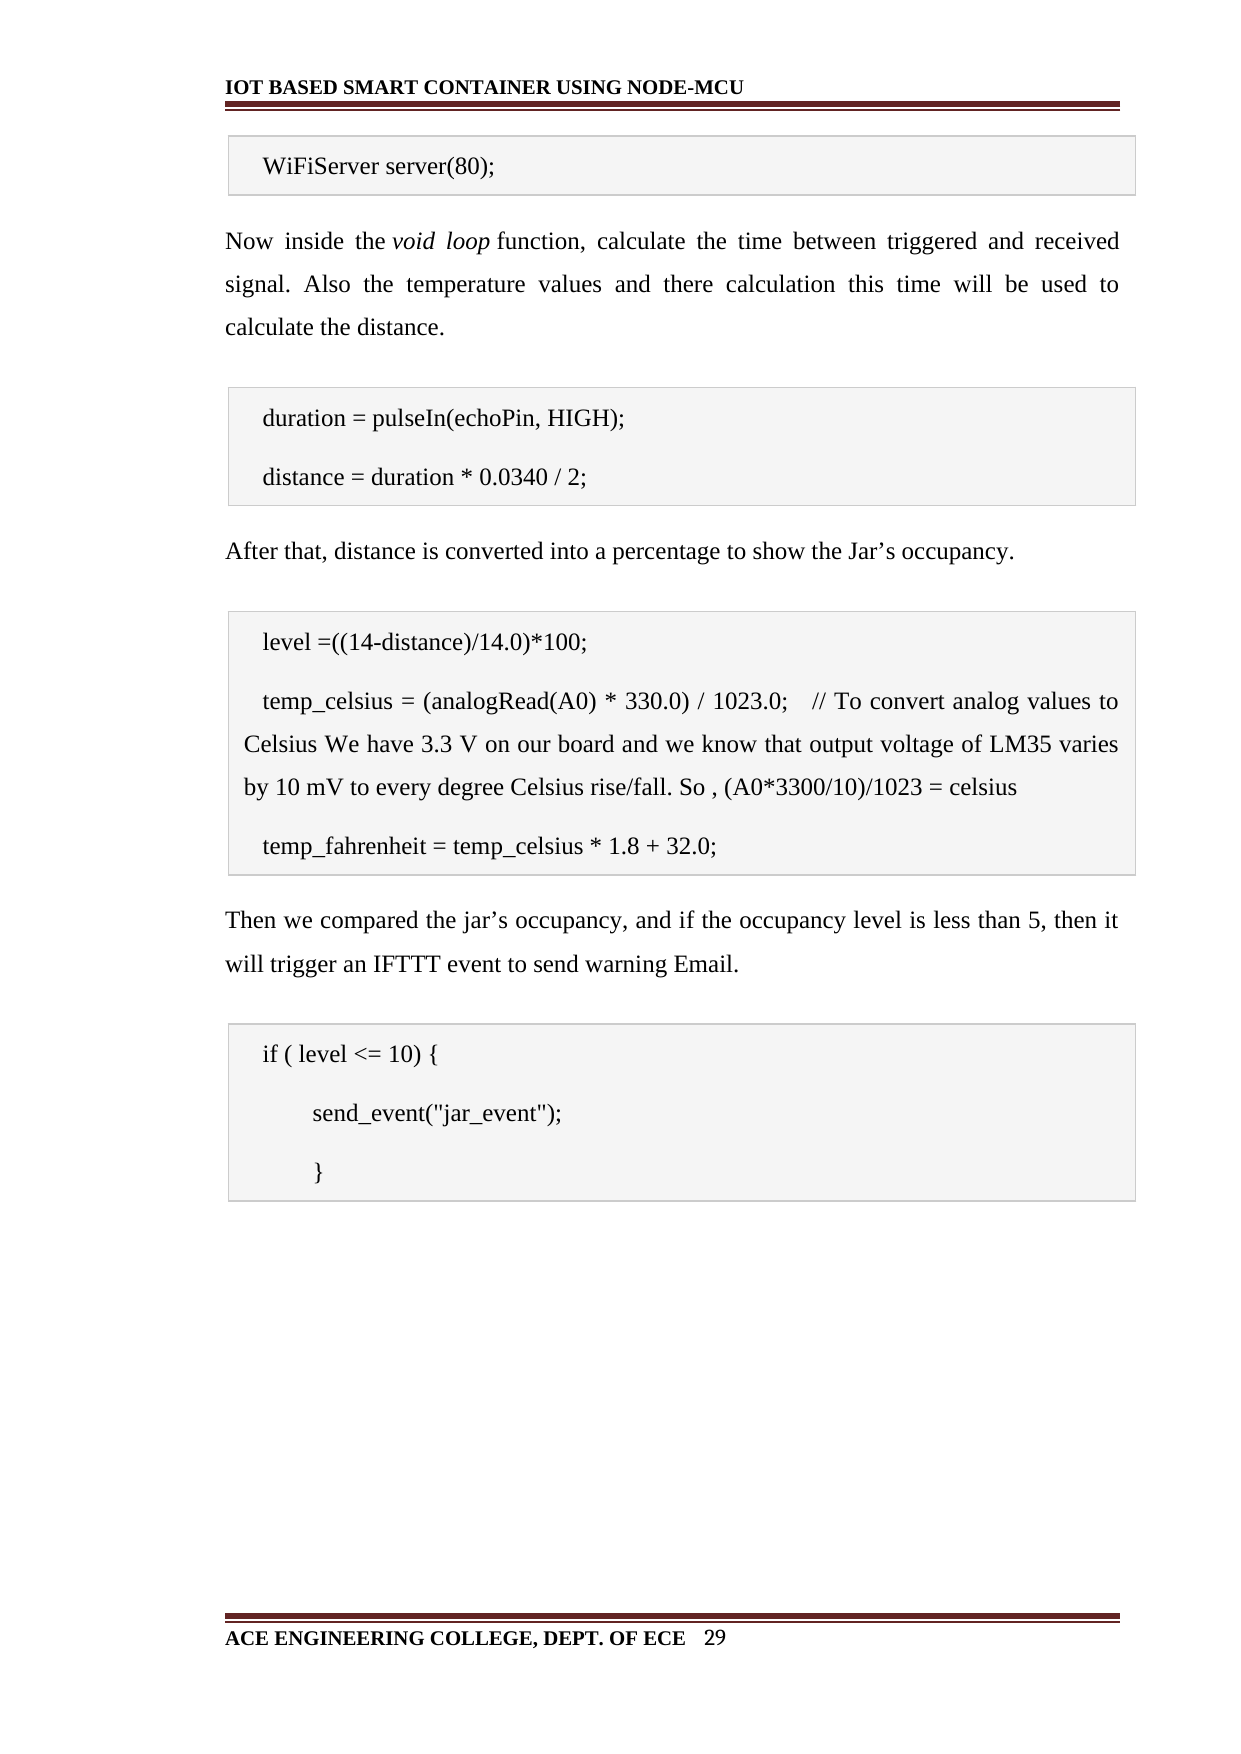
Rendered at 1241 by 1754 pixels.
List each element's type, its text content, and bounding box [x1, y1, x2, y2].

text distance = duration * 0.0340 / 2; [229, 445, 1135, 505]
text send_event("jar_event"); [229, 1082, 1135, 1127]
text duration = pulseIn(echoPin, HIGH); [229, 388, 1135, 432]
text level =((14-distance)/14.0)*100; [229, 612, 1135, 656]
text After that, distance is converted into a percentage to show the Jar’s occupancy. [225, 536, 1120, 565]
text Then we compared the jar’s occupancy, and if the occupancy level is less than 5, then it will trigger an IFTTT event to send warning Email. [225, 906, 1120, 977]
text Now inside the void loop function, calculate the time between triggered and received signal. Also the temperature values and there calculation this time will be used to calculate the distance. [225, 226, 1120, 341]
text temp_fahrenheit = temp_celsius * 1.8 + 32.0; [229, 814, 1135, 874]
text temp_celsius = (analogRead(A0) * 330.0) / 1023.0; // To convert analog values to Celsius We have 3.3 V on our board and we know that output voltage of LM35 varies by 10 mV to every degree Celsius rise/fall. So , (A0*3300/10)/1023 = celsius [229, 669, 1135, 801]
text if ( level <= 10) { [229, 1025, 1135, 1068]
text WiFiServer server(80); [229, 137, 1135, 194]
text } [229, 1141, 1135, 1200]
